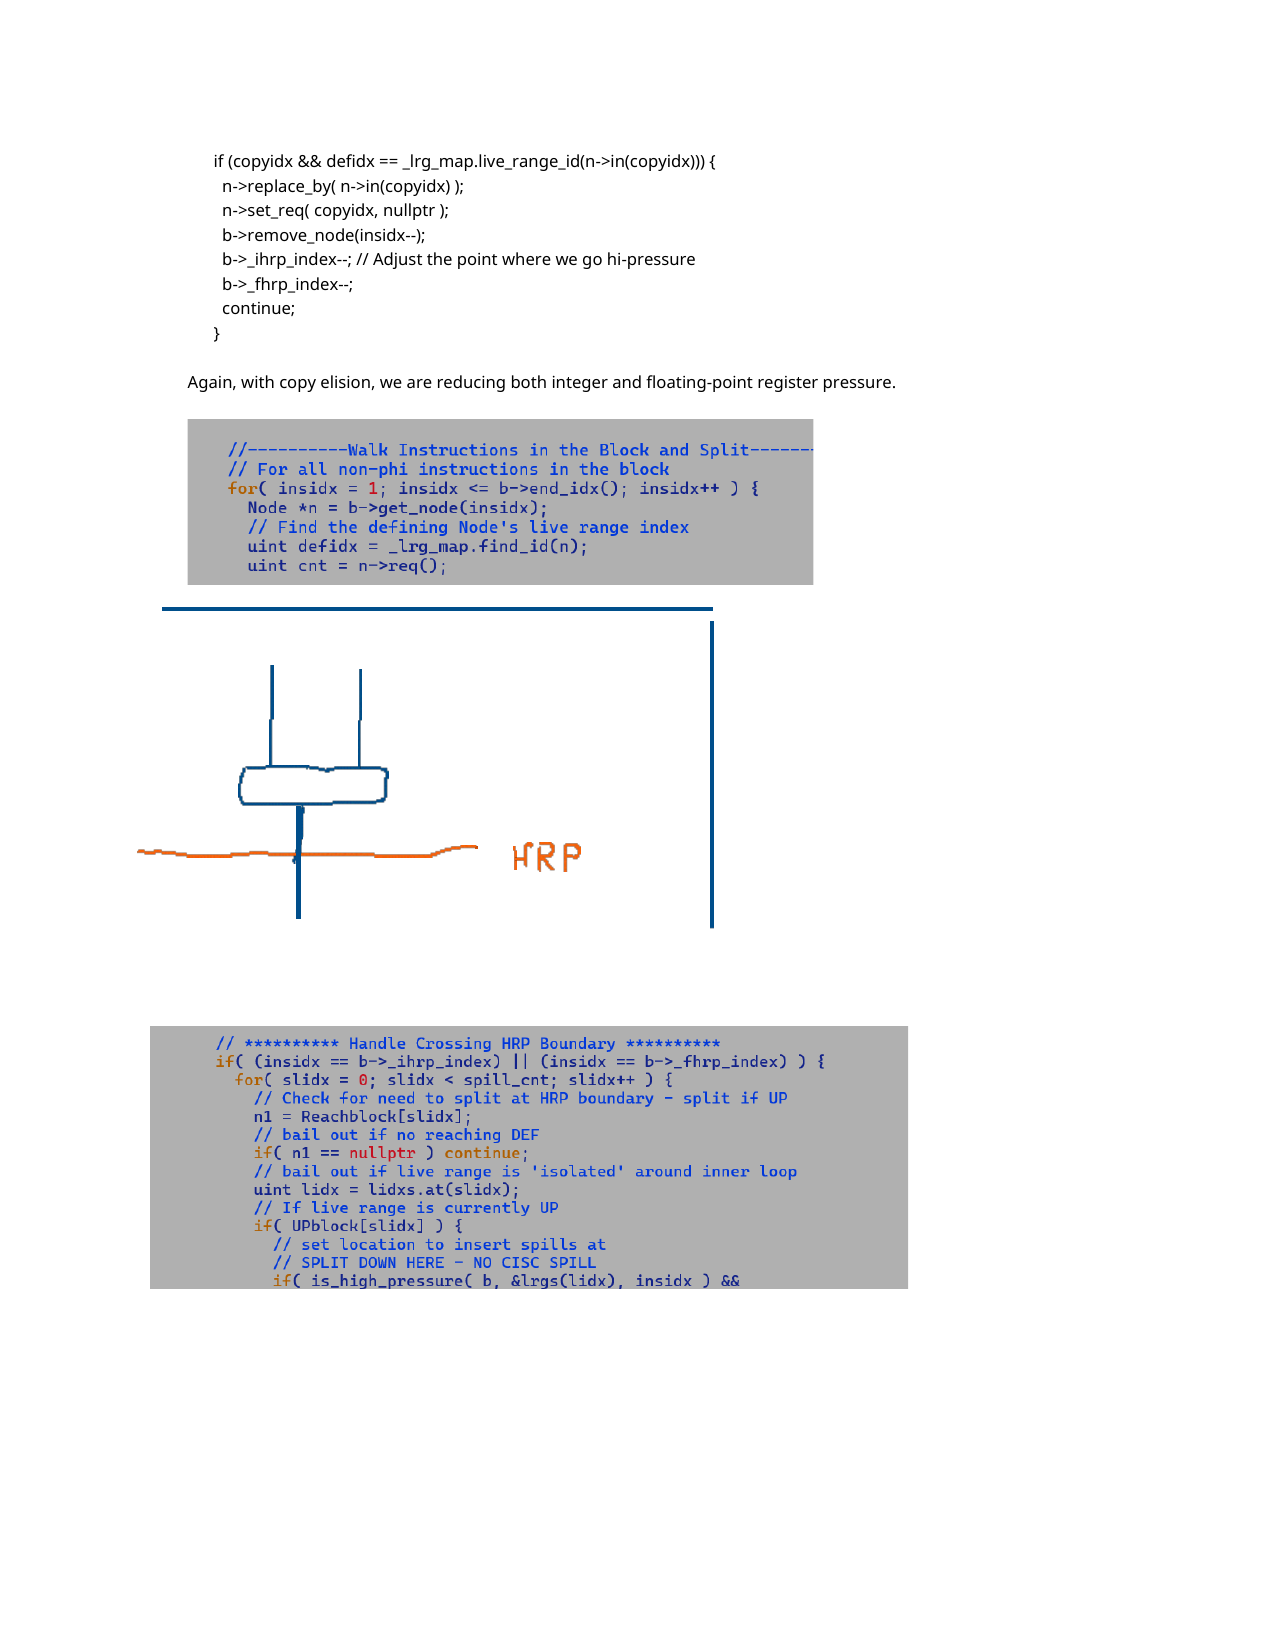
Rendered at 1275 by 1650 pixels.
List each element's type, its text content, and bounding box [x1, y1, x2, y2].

list continue; [187, 297, 1125, 319]
list b->remove_node(insidx--); [187, 223, 1125, 246]
list b->_ihrp_index--; // Adjust the point where we go hi-pressure [187, 248, 1125, 271]
list } [187, 321, 1125, 344]
picture [710, 621, 714, 930]
picture [162, 607, 713, 611]
picture [513, 842, 581, 872]
list b->_fhrp_index--; [187, 272, 1125, 295]
list n->replace_by( n->in(copyidx) ); [187, 174, 1125, 197]
list if (copyidx && defidx == _lrg_map.live_range_id(n->in(copyidx))) { [187, 150, 1125, 173]
list n->set_req( copyidx, nullptr ); [187, 199, 1125, 222]
picture [150, 1026, 909, 1289]
list Again, with copy elision, we are reducing both integer and floating-point register pressure. [187, 370, 1125, 393]
picture [187, 419, 814, 585]
picture [137, 665, 478, 919]
